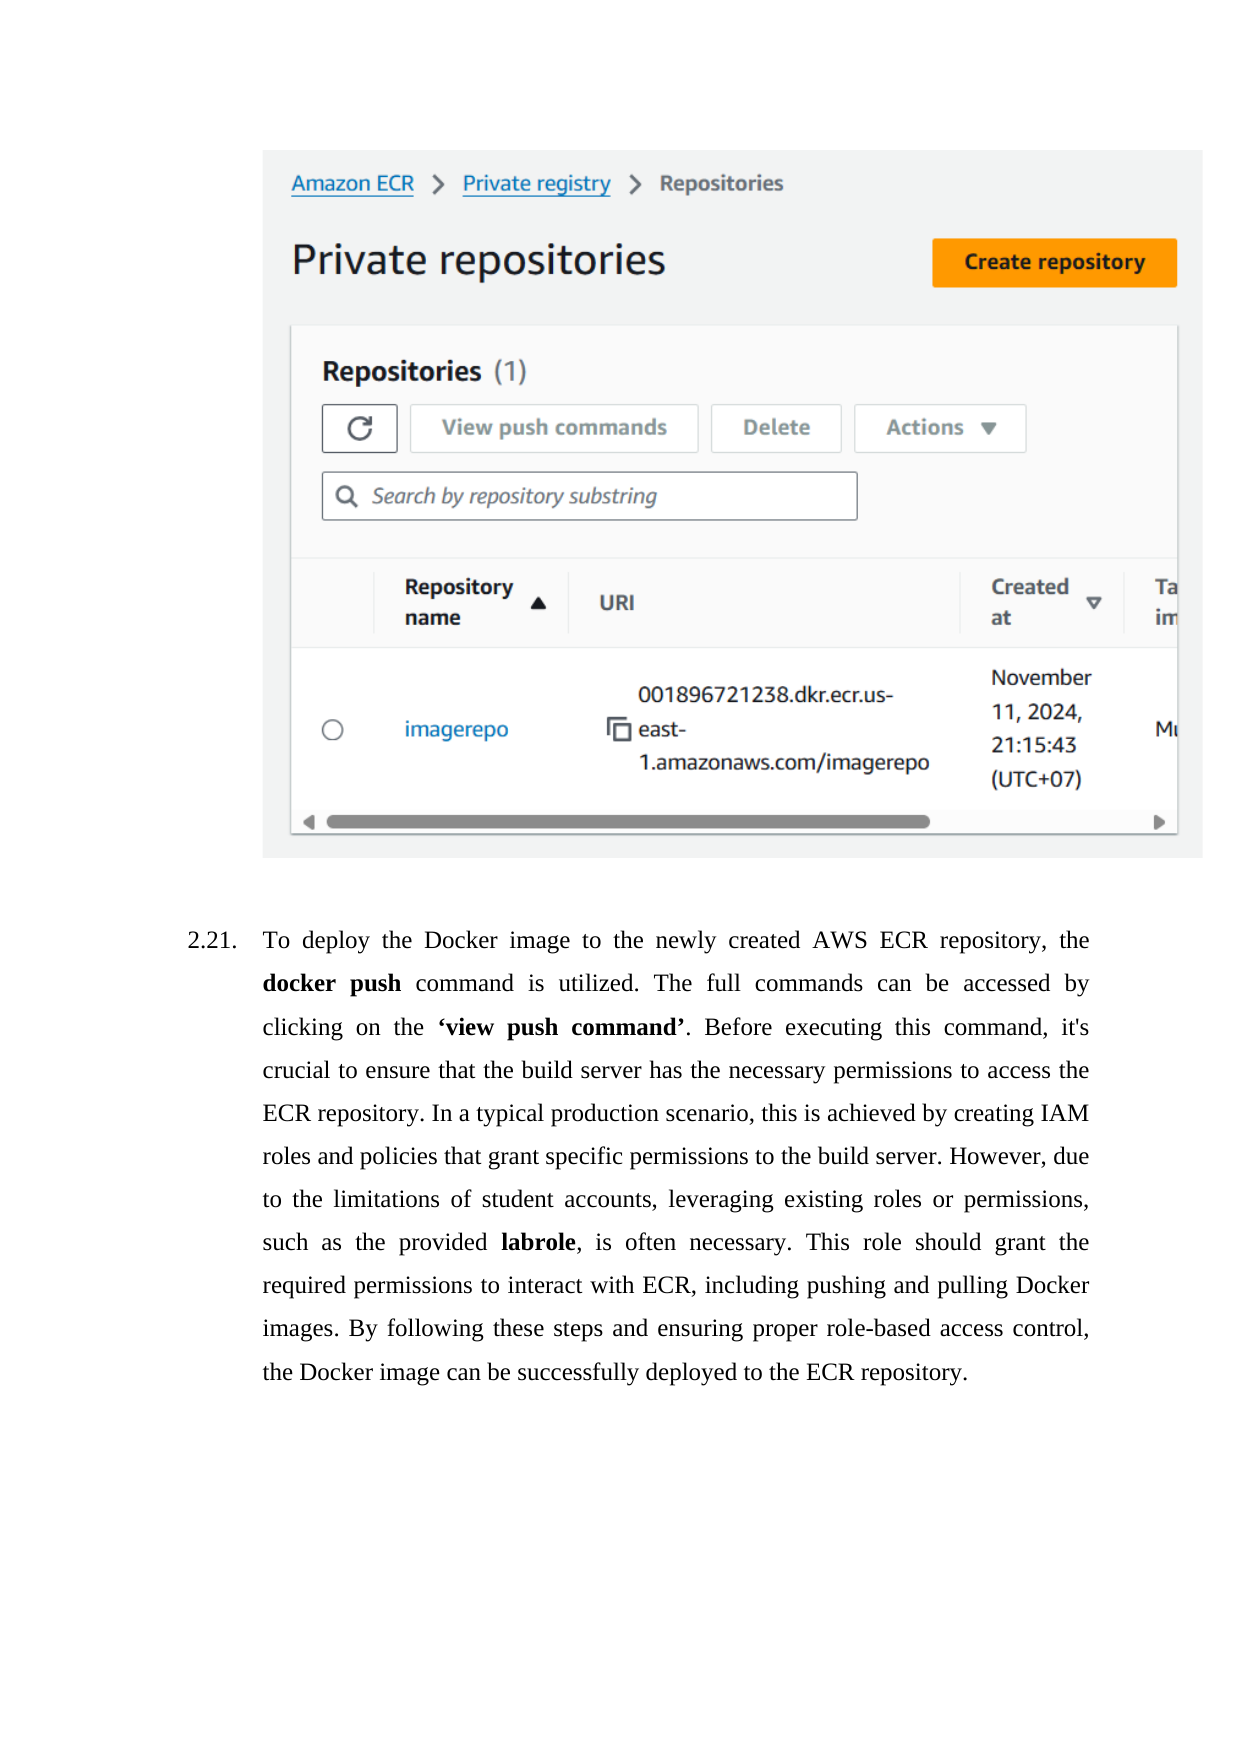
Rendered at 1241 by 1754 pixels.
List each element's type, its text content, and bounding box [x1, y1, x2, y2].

list To deploy the Docker image to the newly created AWS ECR repository, the docker push command is utilized. The full commands can be accessed by clicking on the ‘view push command’. Before executing this command, it's crucial to ensure that the build server has the necessary permissions to access the ECR repository. In a typical production scenario, this is achieved by creating IAM roles and policies that grant specific permissions to the build server. However, due to the limitations of student accounts, leveraging existing roles or permissions, such as the provided labrole, is often necessary. This role should grant the required permissions to interact with ECR, including pushing and pulling Docker images. By following these steps and ensuring proper role-based access control, the Docker image can be successfully deployed to the ECR repository. [187, 925, 1090, 1385]
picture [262, 150, 1203, 858]
